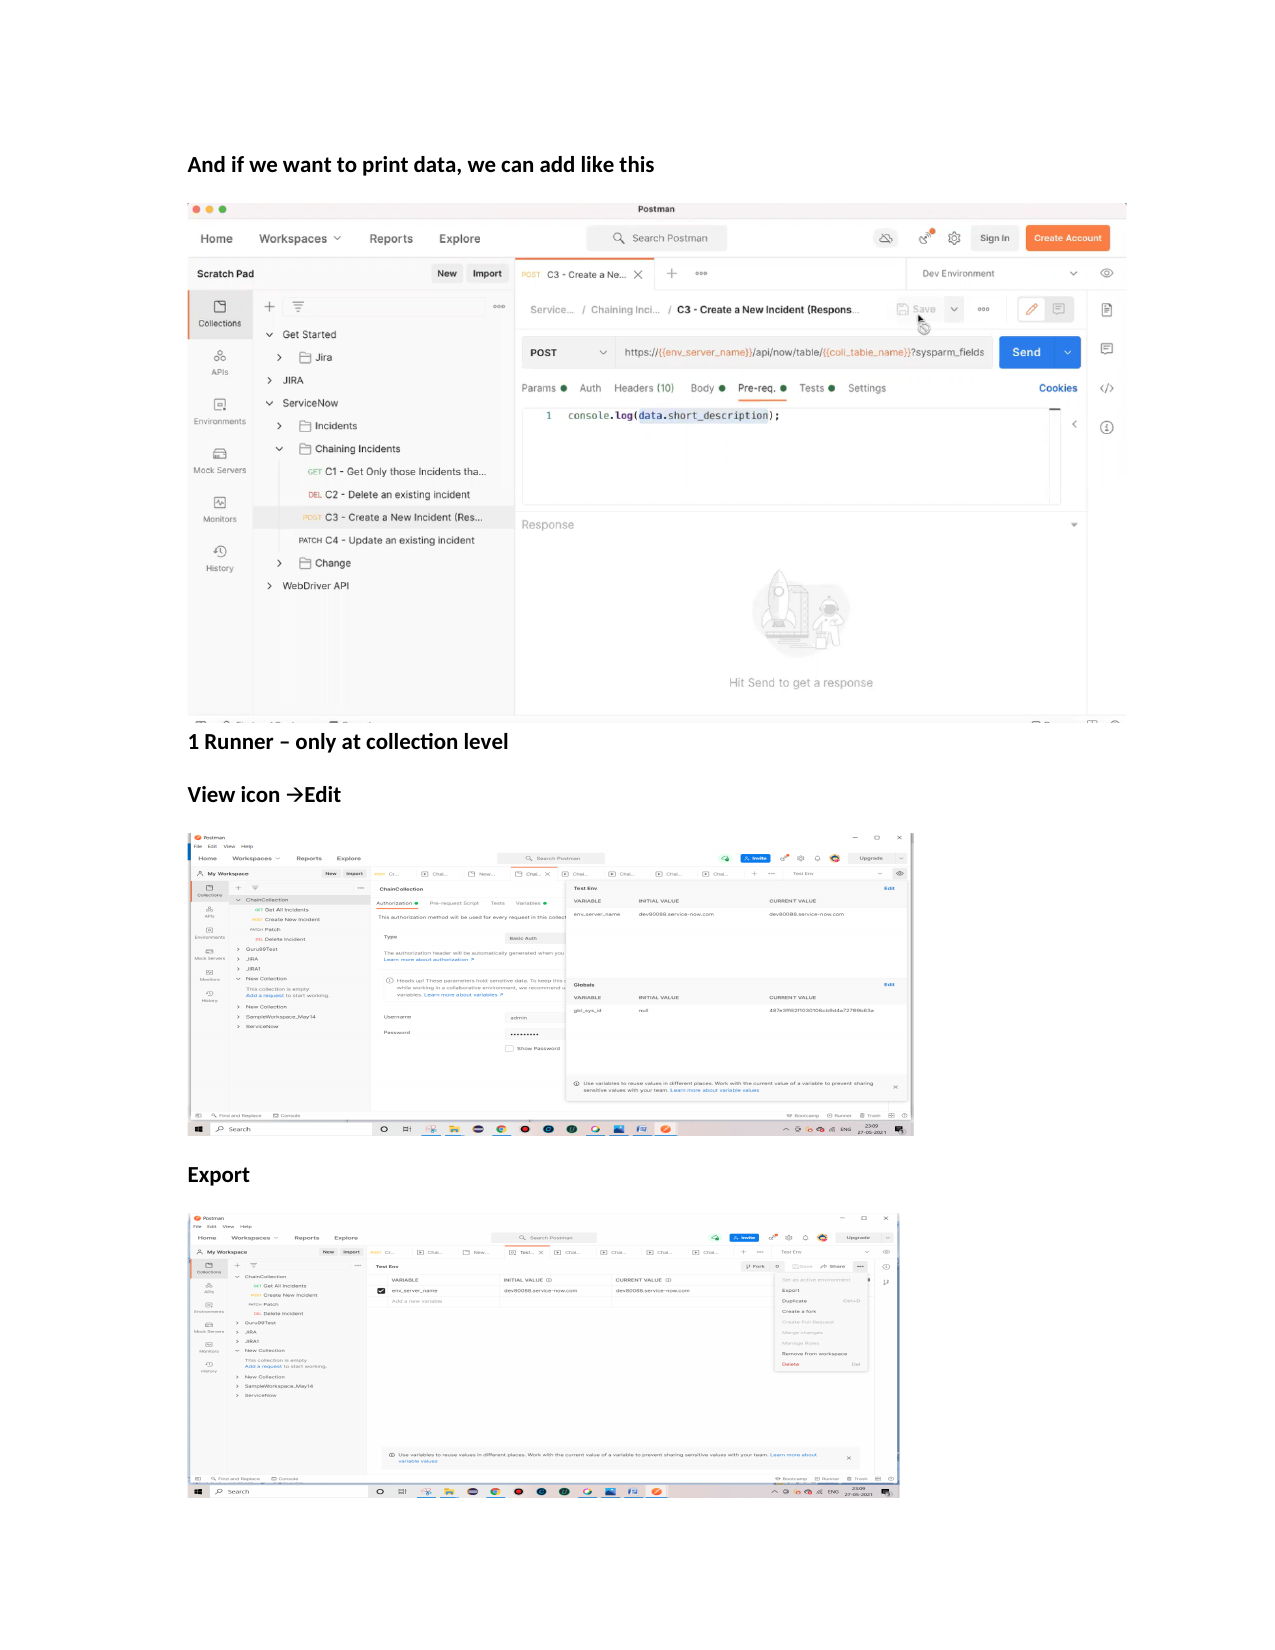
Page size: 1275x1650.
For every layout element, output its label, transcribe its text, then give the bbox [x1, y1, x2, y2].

picture [187, 203, 1163, 723]
picture [187, 1213, 900, 1498]
text View icon 🡪Edit [187, 780, 1087, 808]
text 1 Runner – only at collection level [187, 723, 1087, 755]
text And if we want to print data, we can add like this [187, 150, 1087, 178]
text Export [187, 1160, 1087, 1188]
picture [187, 833, 914, 1136]
